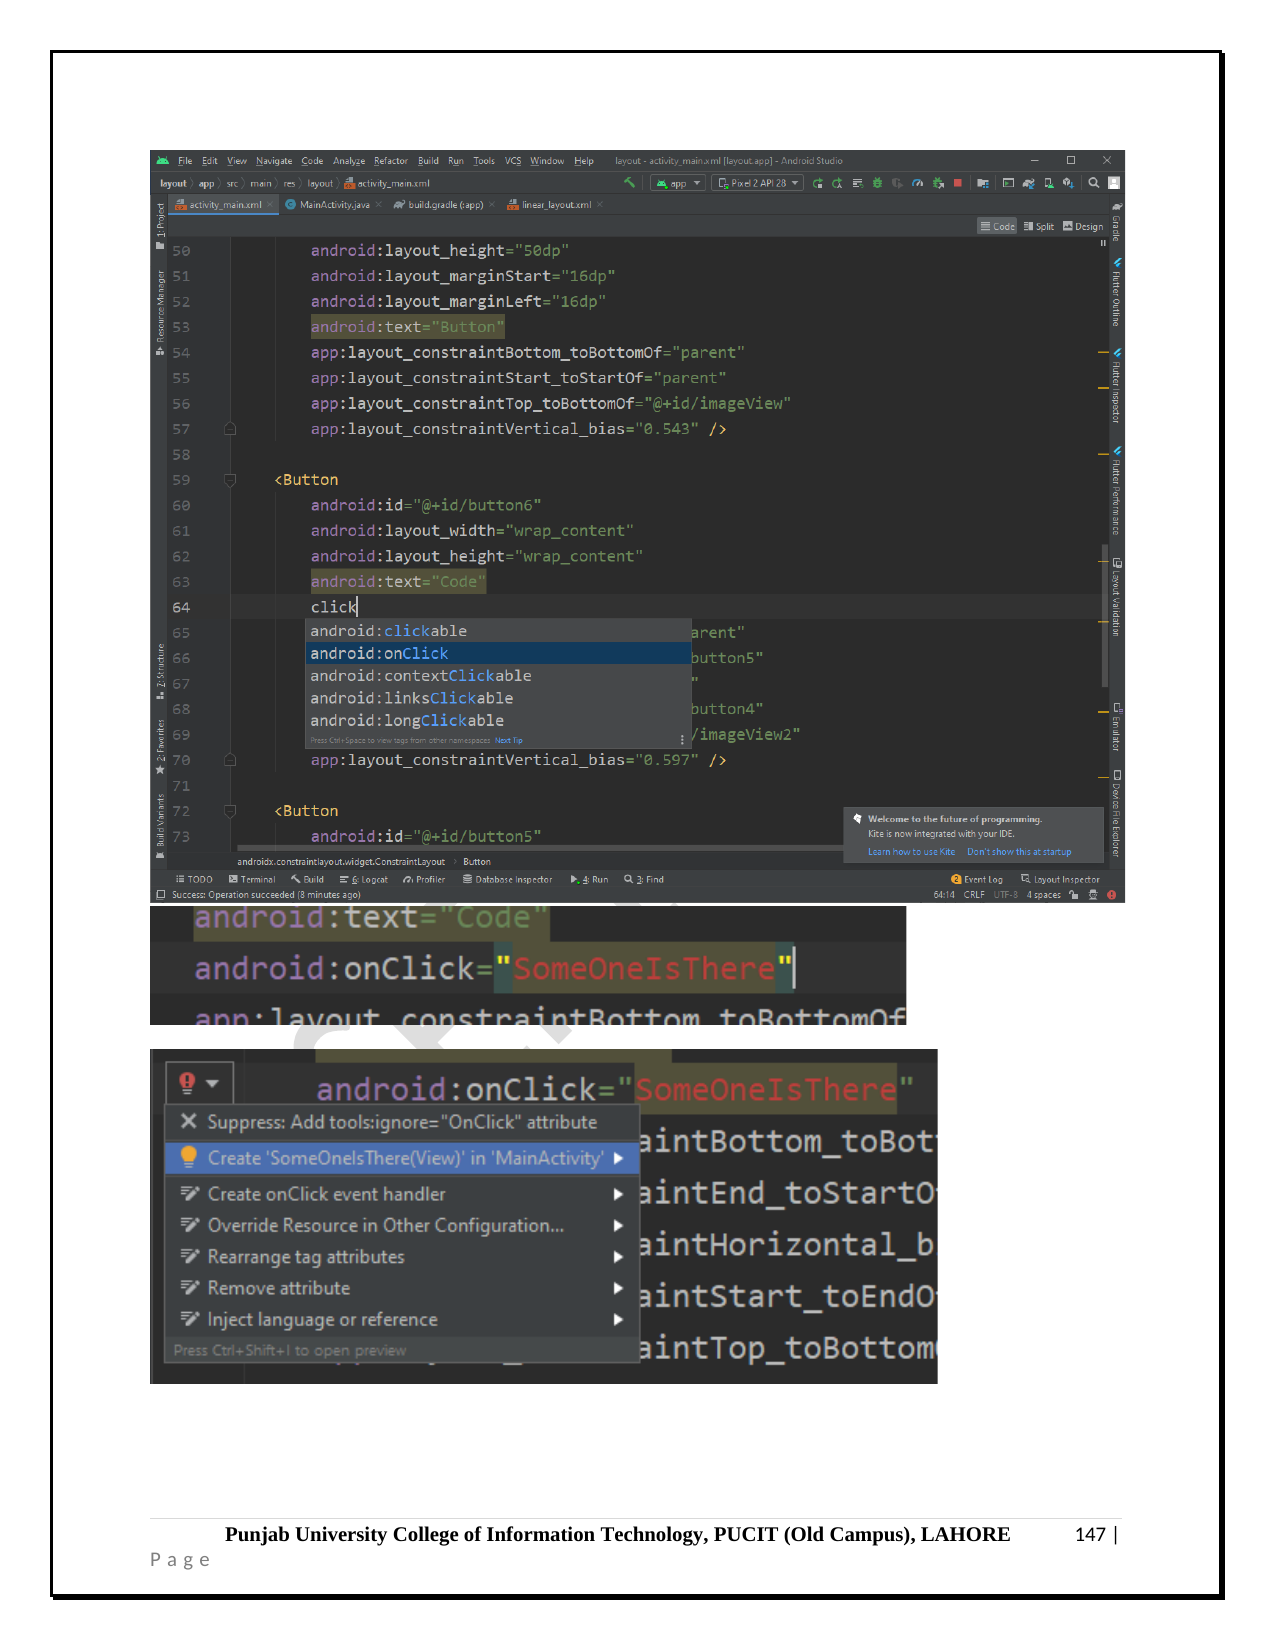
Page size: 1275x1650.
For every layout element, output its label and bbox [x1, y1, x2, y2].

picture [150, 150, 1125, 903]
picture [150, 1049, 938, 1384]
picture [150, 906, 907, 1025]
